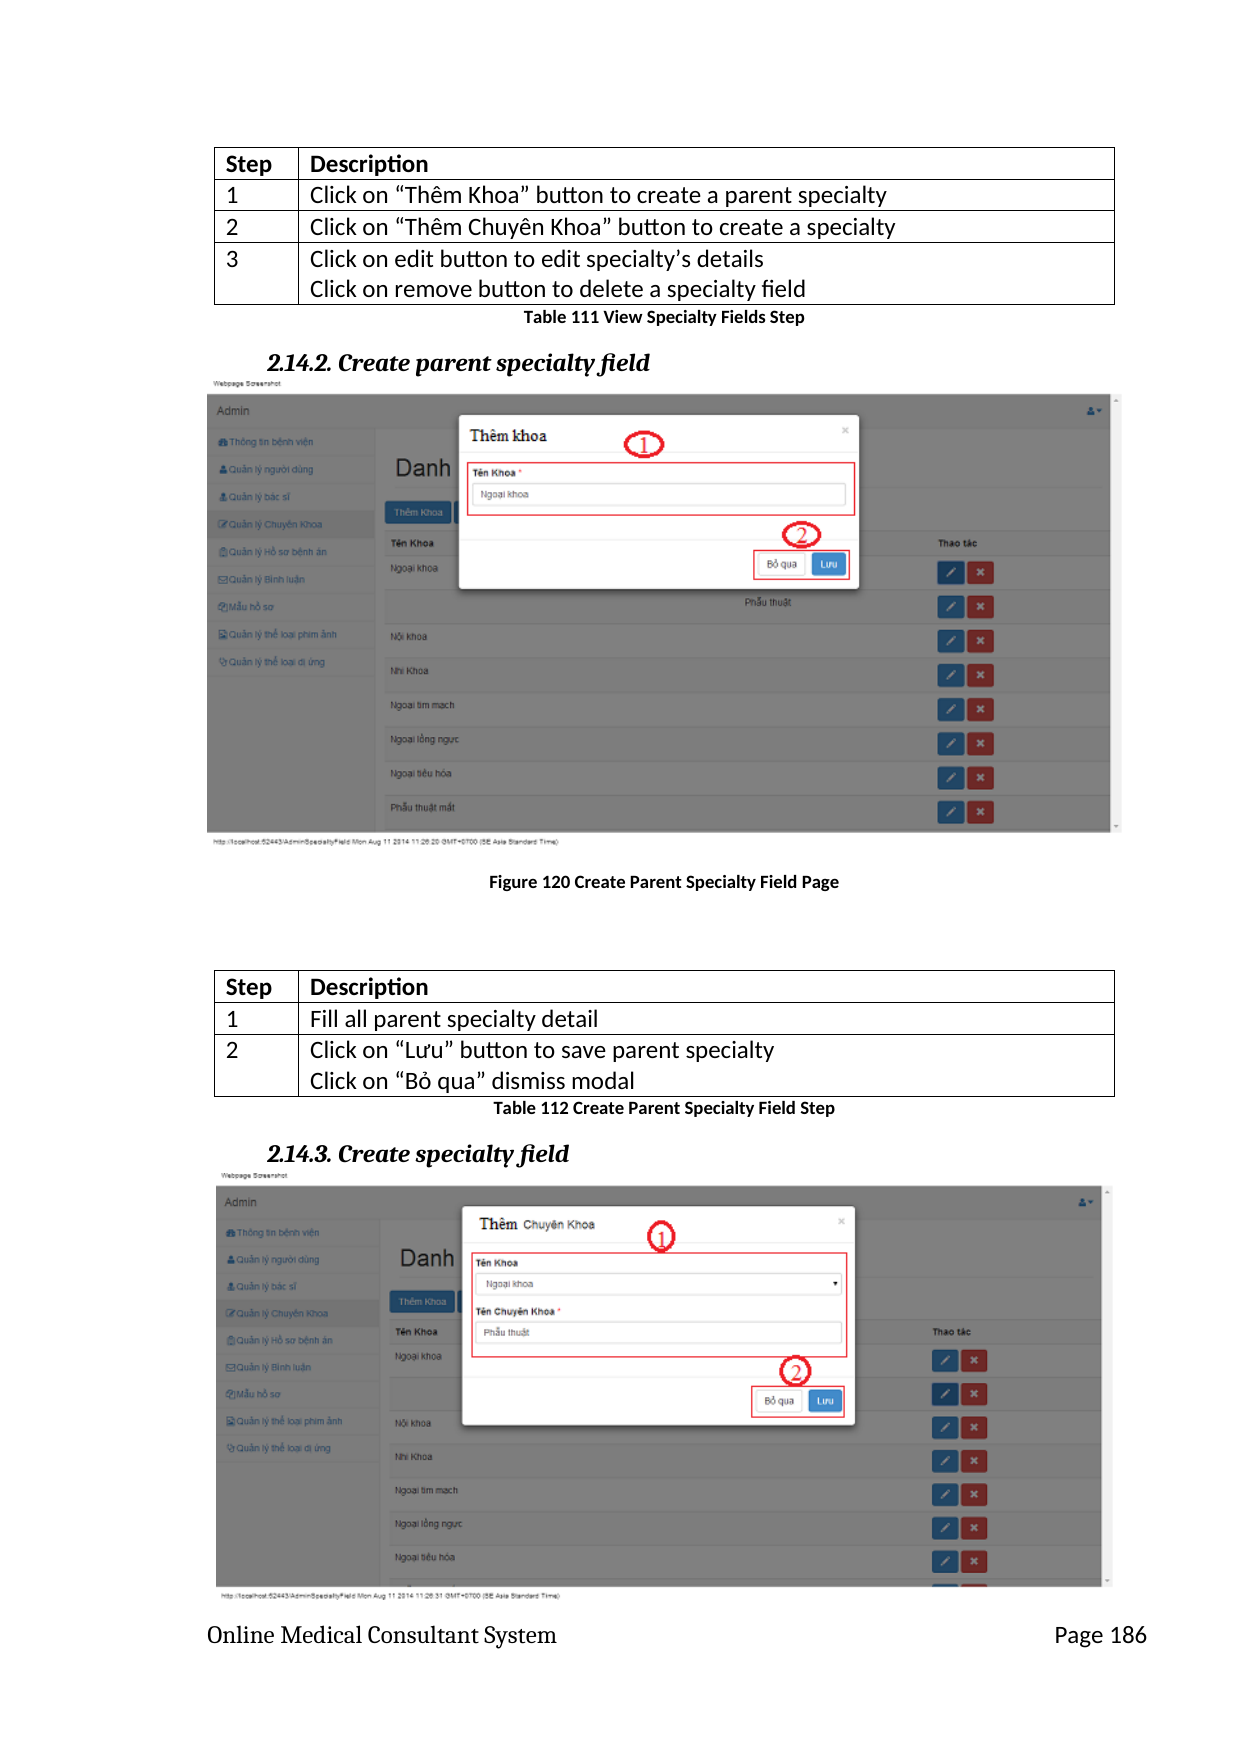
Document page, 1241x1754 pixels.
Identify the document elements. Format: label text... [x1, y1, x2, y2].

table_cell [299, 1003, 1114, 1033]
subtitle Create parent specialty field [267, 348, 1122, 377]
subtitle Create specialty field [267, 1140, 1122, 1169]
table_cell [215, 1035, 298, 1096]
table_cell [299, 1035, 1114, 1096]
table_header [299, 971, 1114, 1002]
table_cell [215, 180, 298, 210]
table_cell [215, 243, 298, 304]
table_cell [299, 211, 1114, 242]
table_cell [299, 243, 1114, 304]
picture [207, 381, 1122, 846]
picture [216, 1173, 1113, 1600]
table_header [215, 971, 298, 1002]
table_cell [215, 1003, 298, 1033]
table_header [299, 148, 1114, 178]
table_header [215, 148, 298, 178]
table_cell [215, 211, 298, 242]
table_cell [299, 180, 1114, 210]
